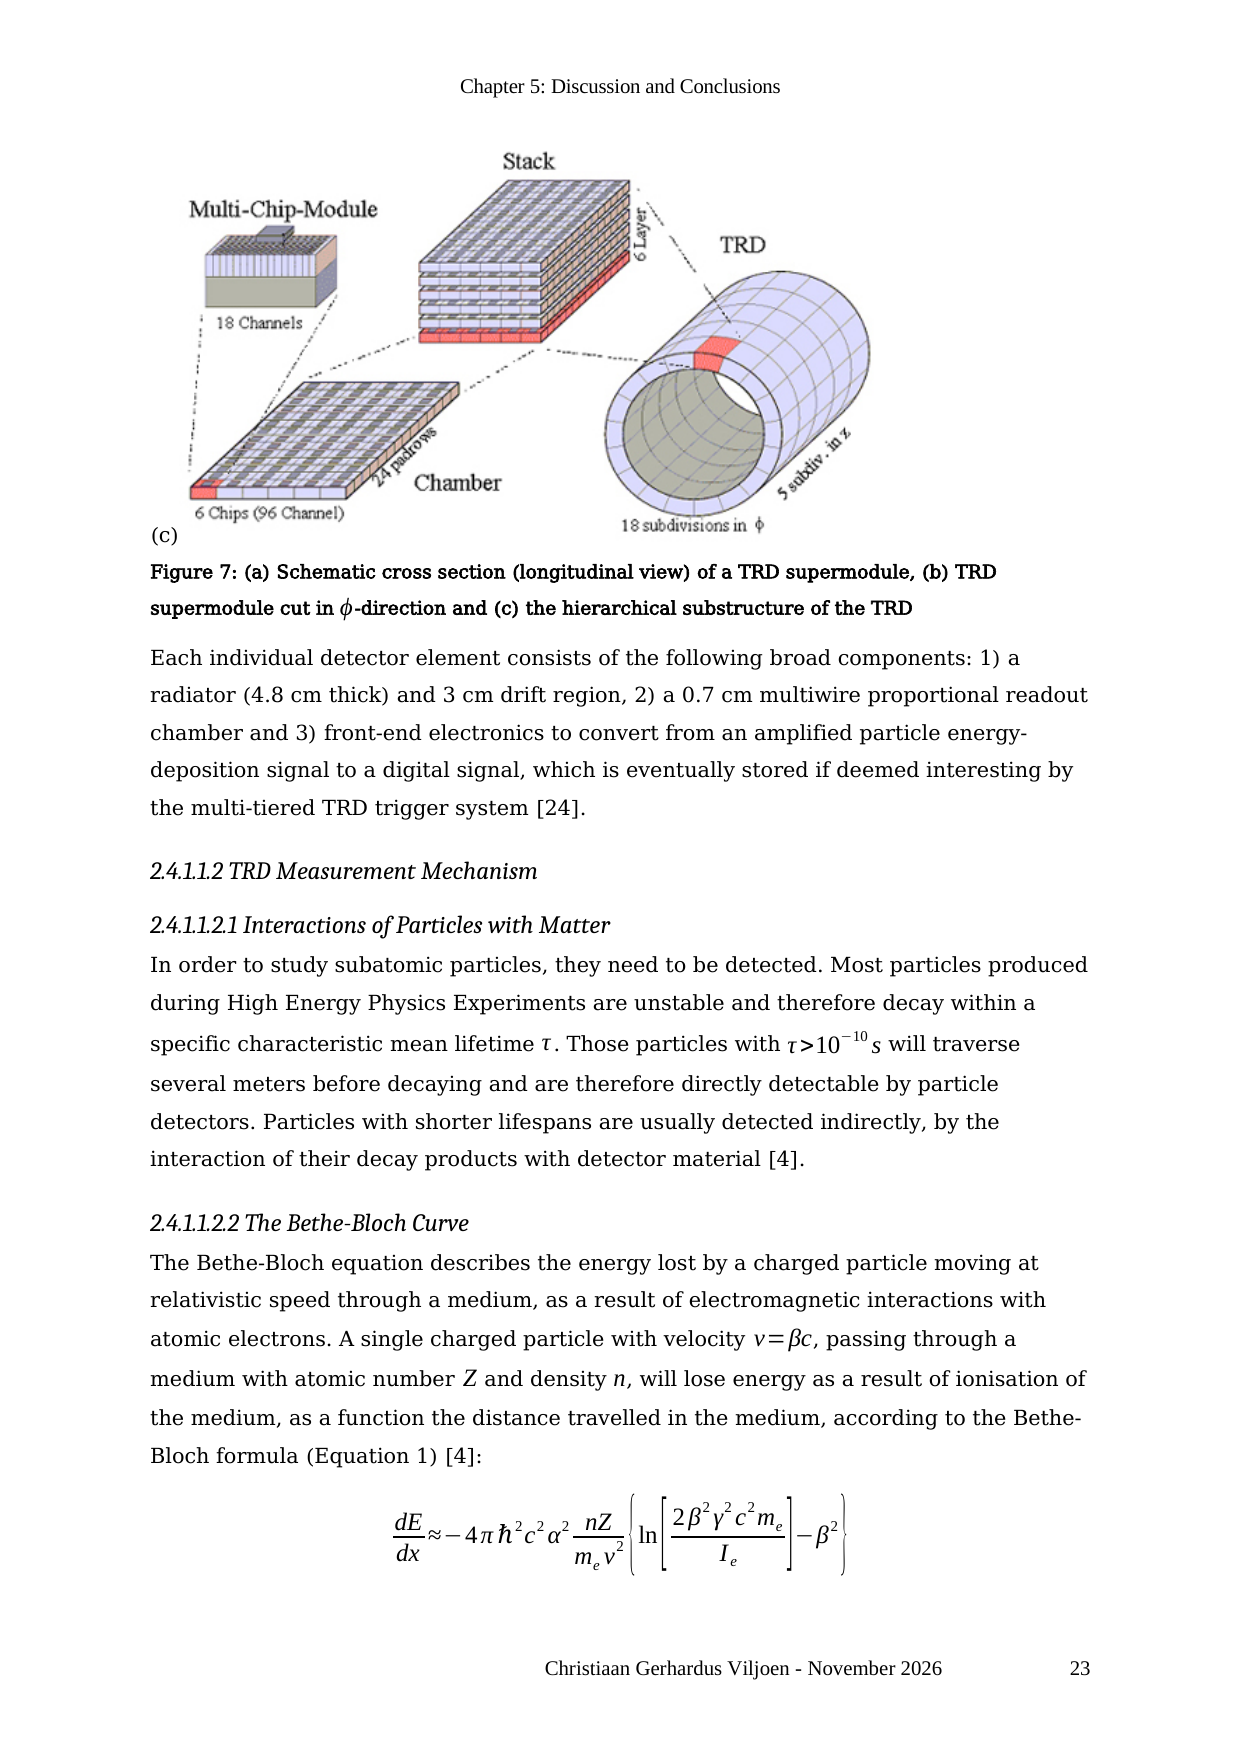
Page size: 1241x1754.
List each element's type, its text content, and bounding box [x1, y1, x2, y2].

subtitle TRD Measurement Mechanism [150, 857, 1090, 886]
text The Bethe-Bloch equation describes the energy lost by a charged particle moving at relativistic speed through a medium, as a result of electromagnetic interactions with atomic electrons. A single charged particle with velocity , passing through a medium with atomic number and density , will lose energy as a result of ionisation of the medium, as a function the distance travelled in the medium, according to the Bethe-Bloch formula (Equation 1): [150, 1250, 1090, 1467]
subtitle Interactions of Particles with Matter [150, 911, 1090, 940]
picture [179, 150, 879, 543]
subtitle The Bethe-Bloch Curve [150, 1208, 1090, 1237]
text Each individual detector element consists of the following broad components: 1) a radiator (4.8 cm thick) and 3 cm drift region, 2) a 0.7 cm multiwire proportional readout chamber and 3) front-end electronics to convert from an amplified particle energy-deposition signal to a digital signal, which is eventually stored if deemed interesting by the multi-tiered TRD trigger system . [150, 645, 1090, 820]
text In order to study subatomic particles, they need to be detected. Most particles produced during High Energy Physics Experiments are unstable and therefore decay within a specific characteristic mean lifetime . Those particles with will traverse several meters before decaying and are therefore directly detectable by particle detectors. Particles with shorter lifespans are usually detected indirectly, by the interaction of their decay products with detector material. [150, 952, 1090, 1171]
text Figure 7: (a) Schematic cross section (longitudinal view) of a TRD supermodule, (b) TRD supermodule cut in -direction and (c) the hierarchical substructure of the TRD [150, 560, 1090, 621]
